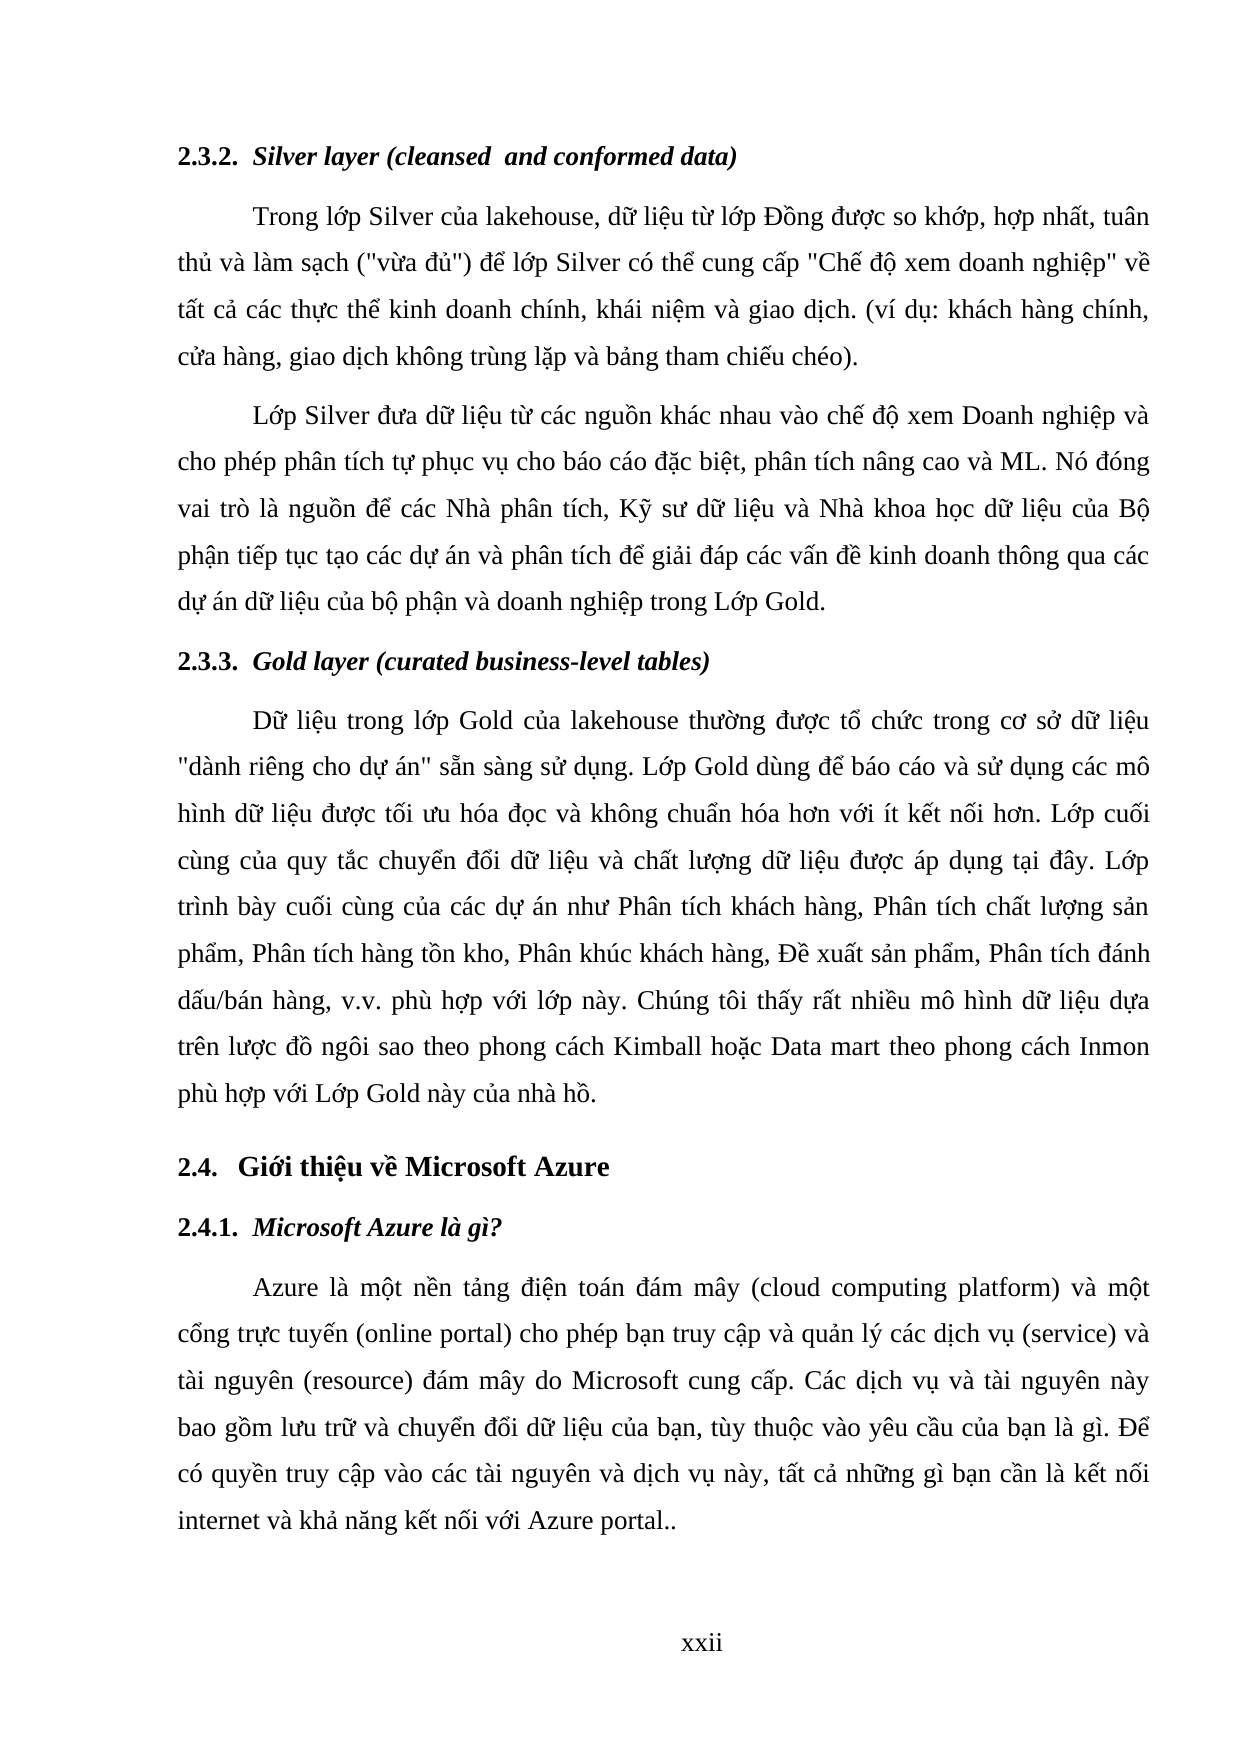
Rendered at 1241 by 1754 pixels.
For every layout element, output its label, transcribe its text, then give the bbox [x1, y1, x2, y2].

text Dữ liệu trong lớp Gold của lakehouse thường được tổ chức trong cơ sở dữ liệu "dành riêng cho dự án" sẵn sàng sử dụng. Lớp Gold dùng để báo cáo và sử dụng các mô hình dữ liệu được tối ưu hóa đọc và không chuẩn hóa hơn với ít kết nối hơn. Lớp cuối cùng của quy tắc chuyển đổi dữ liệu và chất lượng dữ liệu được áp dụng tại đây. Lớp trình bày cuối cùng của các dự án như Phân tích khách hàng, Phân tích chất lượng sản phẩm, Phân tích hàng tồn kho, Phân khúc khách hàng, Đề xuất sản phẩm, Phân tích đánh dấu/bán hàng, v.v. phù hợp với lớp này. Chúng tôi thấy rất nhiều mô hình dữ liệu dựa trên lược đồ ngôi sao theo phong cách Kimball hoặc Data mart theo phong cách Inmon phù hợp với Lớp Gold này của nhà hồ. [177, 704, 1152, 1108]
text Trong lớp Silver của lakehouse, dữ liệu từ lớp Đồng được so khớp, hợp nhất, tuân thủ và làm sạch ("vừa đủ") để lớp Silver có thể cung cấp "Chế độ xem doanh nghiệp" về tất cả các thực thể kinh doanh chính, khái niệm và giao dịch. (ví dụ: khách hàng chính, cửa hàng, giao dịch không trùng lặp và bảng tham chiếu chéo). [177, 199, 1152, 371]
text Azure là một nền tảng điện toán đám mây (cloud computing platform) và một cổng trực tuyến (online portal) cho phép bạn truy cập và quản lý các dịch vụ (service) và tài nguyên (resource) đám mây do Microsoft cung cấp. Các dịch vụ và tài nguyên này bao gồm lưu trữ và chuyển đổi dữ liệu của bạn, tùy thuộc vào yêu cầu của bạn là gì. Để có quyền truy cập vào các tài nguyên và dịch vụ này, tất cả những gì bạn cần là kết nối internet và khả năng kết nối với Azure portal.. [177, 1271, 1152, 1535]
text Lớp Silver đưa dữ liệu từ các nguồn khác nhau vào chế độ xem Doanh nghiệp và cho phép phân tích tự phục vụ cho báo cáo đặc biệt, phân tích nâng cao và ML. Nó đóng vai trò là nguồn để các Nhà phân tích, Kỹ sư dữ liệu và Nhà khoa học dữ liệu của Bộ phận tiếp tục tạo các dự án và phân tích để giải đáp các vấn đề kinh doanh thông qua các dự án dữ liệu của bộ phận và doanh nghiệp trong Lớp Gold. [177, 399, 1152, 617]
subtitle Giới thiệu về Microsoft Azure [177, 1149, 1152, 1182]
subtitle Microsoft Azure là gì? [177, 1212, 1152, 1243]
subtitle Silver layer (cleansed and conformed data) [177, 140, 1152, 172]
subtitle Gold layer (curated business-level tables) [177, 644, 1152, 676]
